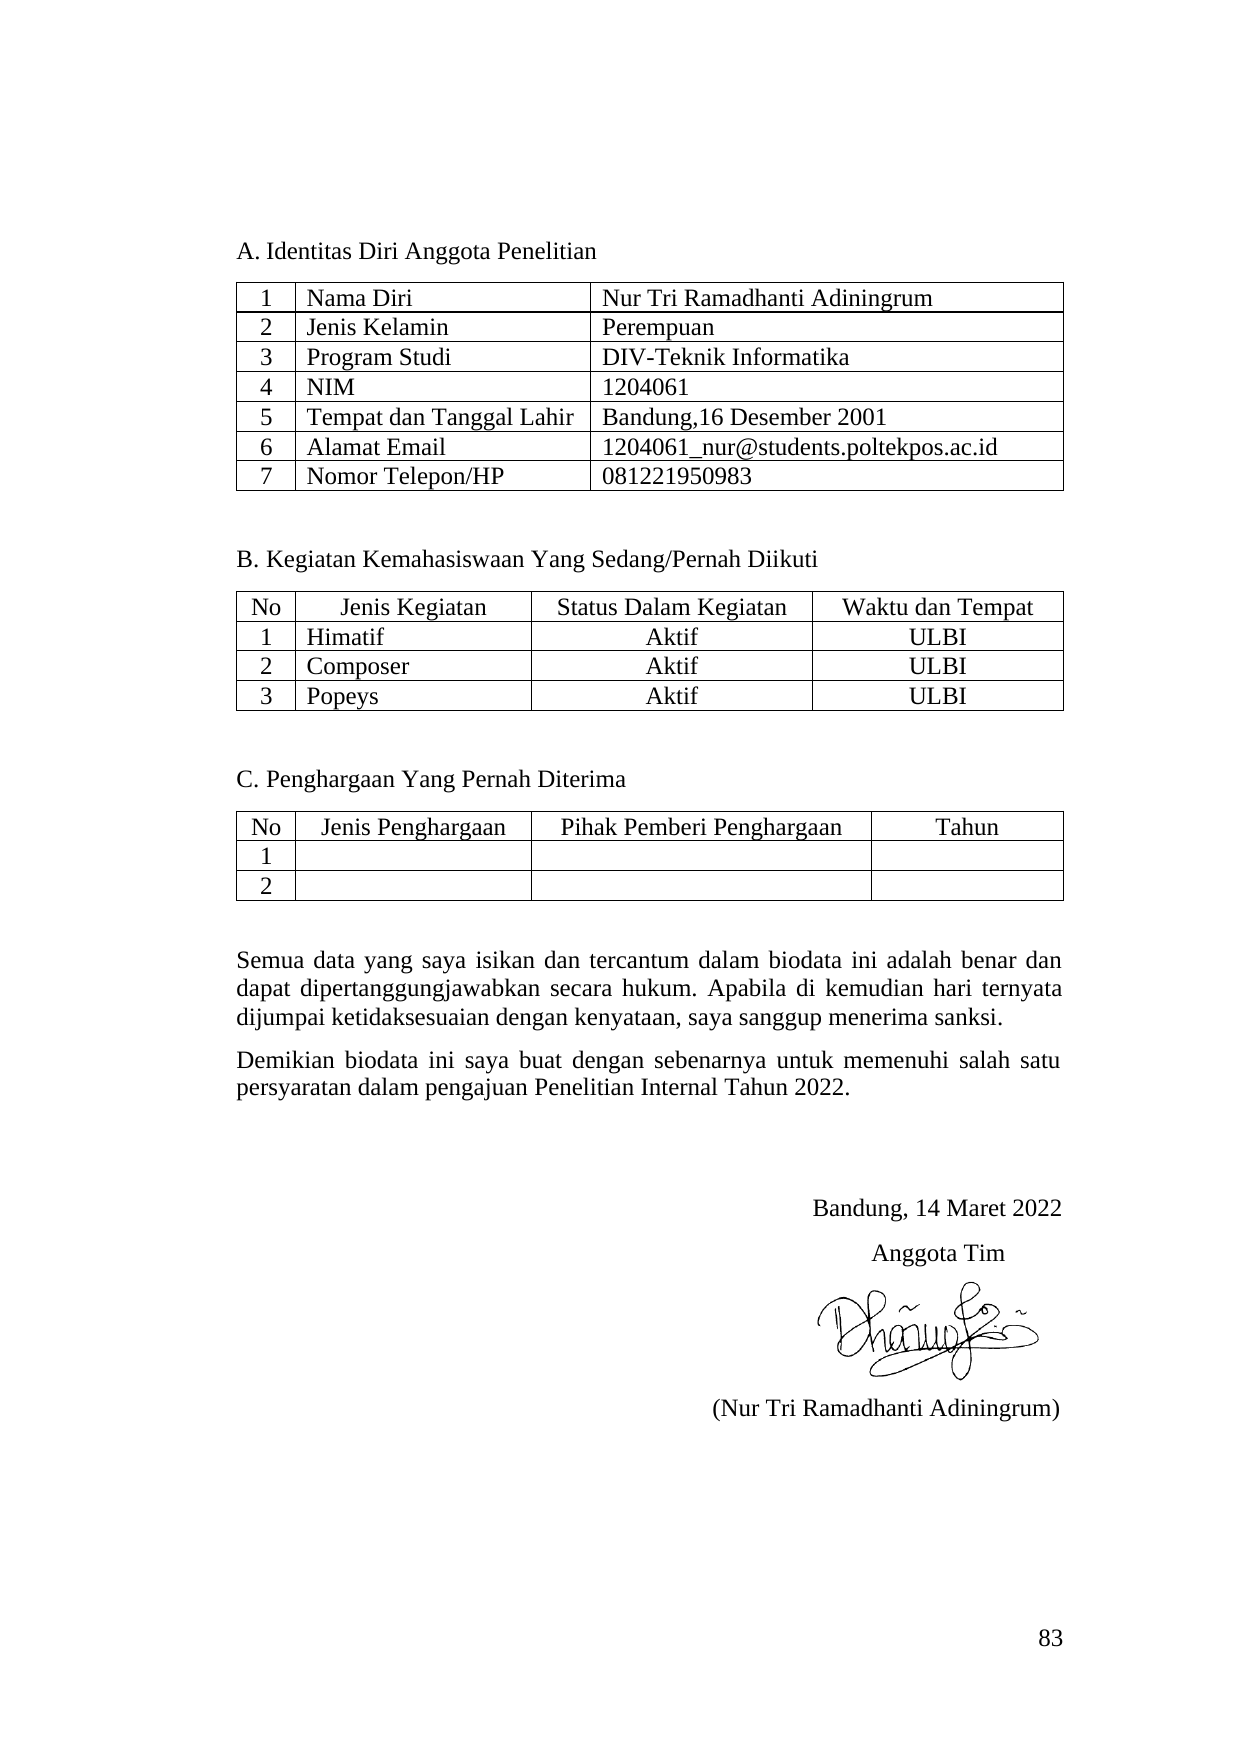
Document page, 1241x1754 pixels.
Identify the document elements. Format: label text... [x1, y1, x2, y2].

table_header No [237, 592, 295, 621]
table_header Nama Diri [296, 283, 590, 311]
table_cell 6 [237, 432, 295, 460]
table_cell 1 [237, 841, 295, 870]
table_cell Tempat dan Tanggal Lahir [296, 402, 590, 431]
text Semua data yang saya isikan dan tercantum dalam biodata ini adalah benar dan dapat dipertanggungjawabkan secara hukum. Apabila di kemudian hari ternyata dijumpai ketidaksesuaian dengan kenyataan, saya sanggup menerima sanksi. [236, 946, 1063, 1030]
table_cell 3 [237, 681, 295, 710]
table_cell 1204061 [591, 372, 1063, 401]
table_cell 7 [237, 461, 295, 490]
table_cell [296, 871, 531, 900]
table_cell Nomor Telepon/HP [296, 461, 590, 490]
table_cell Popeys [296, 681, 531, 710]
table_cell Perempuan [591, 313, 1063, 341]
list Kegiatan Kemahasiswaan Yang Sedang/Pernah Diikuti [236, 541, 1063, 574]
table_header Jenis Penghargaan [296, 812, 531, 840]
table_cell DIV-Teknik Informatika [591, 342, 1063, 371]
table_cell 2 [237, 871, 295, 900]
table_header Waktu dan Tempat [813, 592, 1063, 621]
table_cell [532, 841, 871, 870]
table_cell [532, 871, 871, 900]
table_cell 081221950983 [591, 461, 1063, 490]
table_header Jenis Kegiatan [296, 592, 531, 621]
table_cell Composer [296, 651, 531, 680]
table_header Pihak Pemberi Penghargaan [532, 812, 871, 840]
table_cell 1204061_nur@students.poltekpos.ac.id [591, 432, 1063, 460]
table_cell Program Studi [296, 342, 590, 371]
table_cell Alamat Email [296, 432, 590, 460]
text Anggota Tim [871, 1238, 1063, 1267]
table_header 1 [237, 283, 295, 311]
table_header No [237, 812, 295, 840]
table_header Status Dalam Kegiatan [532, 592, 812, 621]
list Penghargaan Yang Pernah Diterima [236, 761, 1063, 794]
text Bandung, 14 Maret 2022 [812, 1193, 1063, 1222]
table_cell Aktif [532, 622, 812, 650]
table_header Nur Tri Ramadhanti Adiningrum [591, 283, 1063, 311]
table_cell ULBI [813, 651, 1063, 680]
table_cell Aktif [532, 651, 812, 680]
table_cell 2 [237, 651, 295, 680]
table_cell ULBI [813, 681, 1063, 710]
table_cell 4 [237, 372, 295, 401]
table_cell [872, 841, 1063, 870]
text (Nur Tri Ramadhanti Adiningrum) [709, 1393, 1063, 1422]
table_cell NIM [296, 372, 590, 401]
table_cell Jenis Kelamin [296, 313, 590, 341]
table_cell ULBI [813, 622, 1063, 650]
table_cell [296, 841, 531, 870]
table_cell Bandung,16 Desember 2001 [591, 402, 1063, 431]
table_cell 2 [237, 313, 295, 341]
table_cell Himatif [296, 622, 531, 650]
list Identitas Diri Anggota Penelitian [236, 236, 1063, 265]
text Demikian biodata ini saya buat dengan sebenarnya untuk memenuhi salah satu persyaratan dalam pengajuan Penelitian Internal Tahun 2022. [236, 1047, 1061, 1101]
table_cell Aktif [532, 681, 812, 710]
table_cell 5 [237, 402, 295, 431]
table_header Tahun [872, 812, 1063, 840]
table_cell 3 [237, 342, 295, 371]
table_cell [872, 871, 1063, 900]
table_cell 1 [237, 622, 295, 650]
